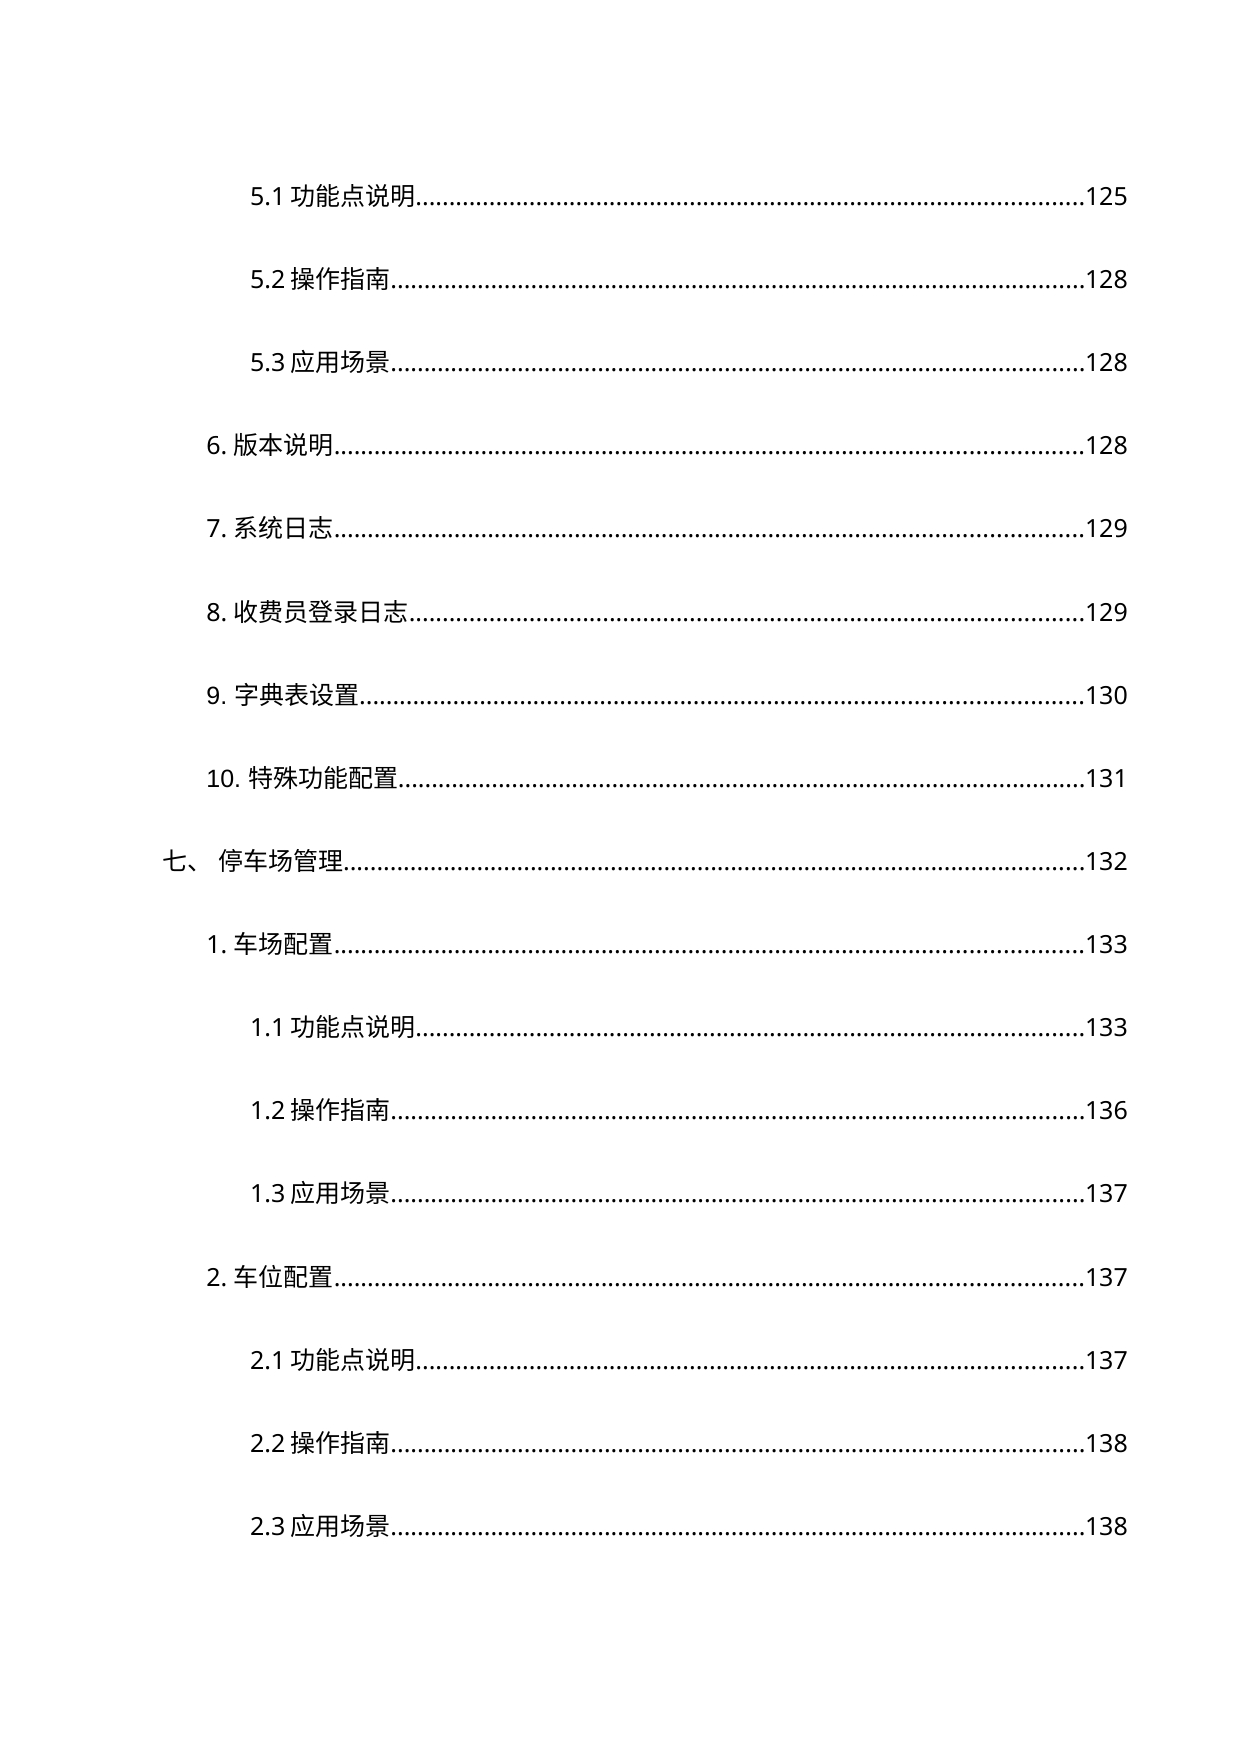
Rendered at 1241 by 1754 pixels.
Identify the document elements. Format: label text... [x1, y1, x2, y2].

text 7. 系统日志 129 [156, 494, 1128, 559]
text 10. 特殊功能配置 131 [156, 744, 1128, 809]
text 1. 车场配置 133 [156, 910, 1128, 975]
text 8. 收费员登录日志 129 [156, 578, 1128, 643]
text 七、 停车场管理 132 [112, 827, 1128, 892]
text 2.3应用场景 138 [200, 1492, 1128, 1557]
text 5.2操作指南 128 [200, 245, 1128, 310]
text 2. 车位配置 137 [156, 1243, 1128, 1308]
text 1.3应用场景 137 [200, 1159, 1128, 1224]
text 2.2操作指南 138 [200, 1409, 1128, 1474]
text 2.1功能点说明 137 [200, 1326, 1128, 1391]
text 5.3应用场景 128 [200, 328, 1128, 393]
text 6. 版本说明 128 [156, 411, 1128, 476]
text 1.1功能点说明 133 [200, 993, 1128, 1058]
text 9. 字典表设置 130 [156, 661, 1128, 726]
text 5.1功能点说明 125 [200, 162, 1128, 227]
text 1.2操作指南 136 [200, 1076, 1128, 1141]
